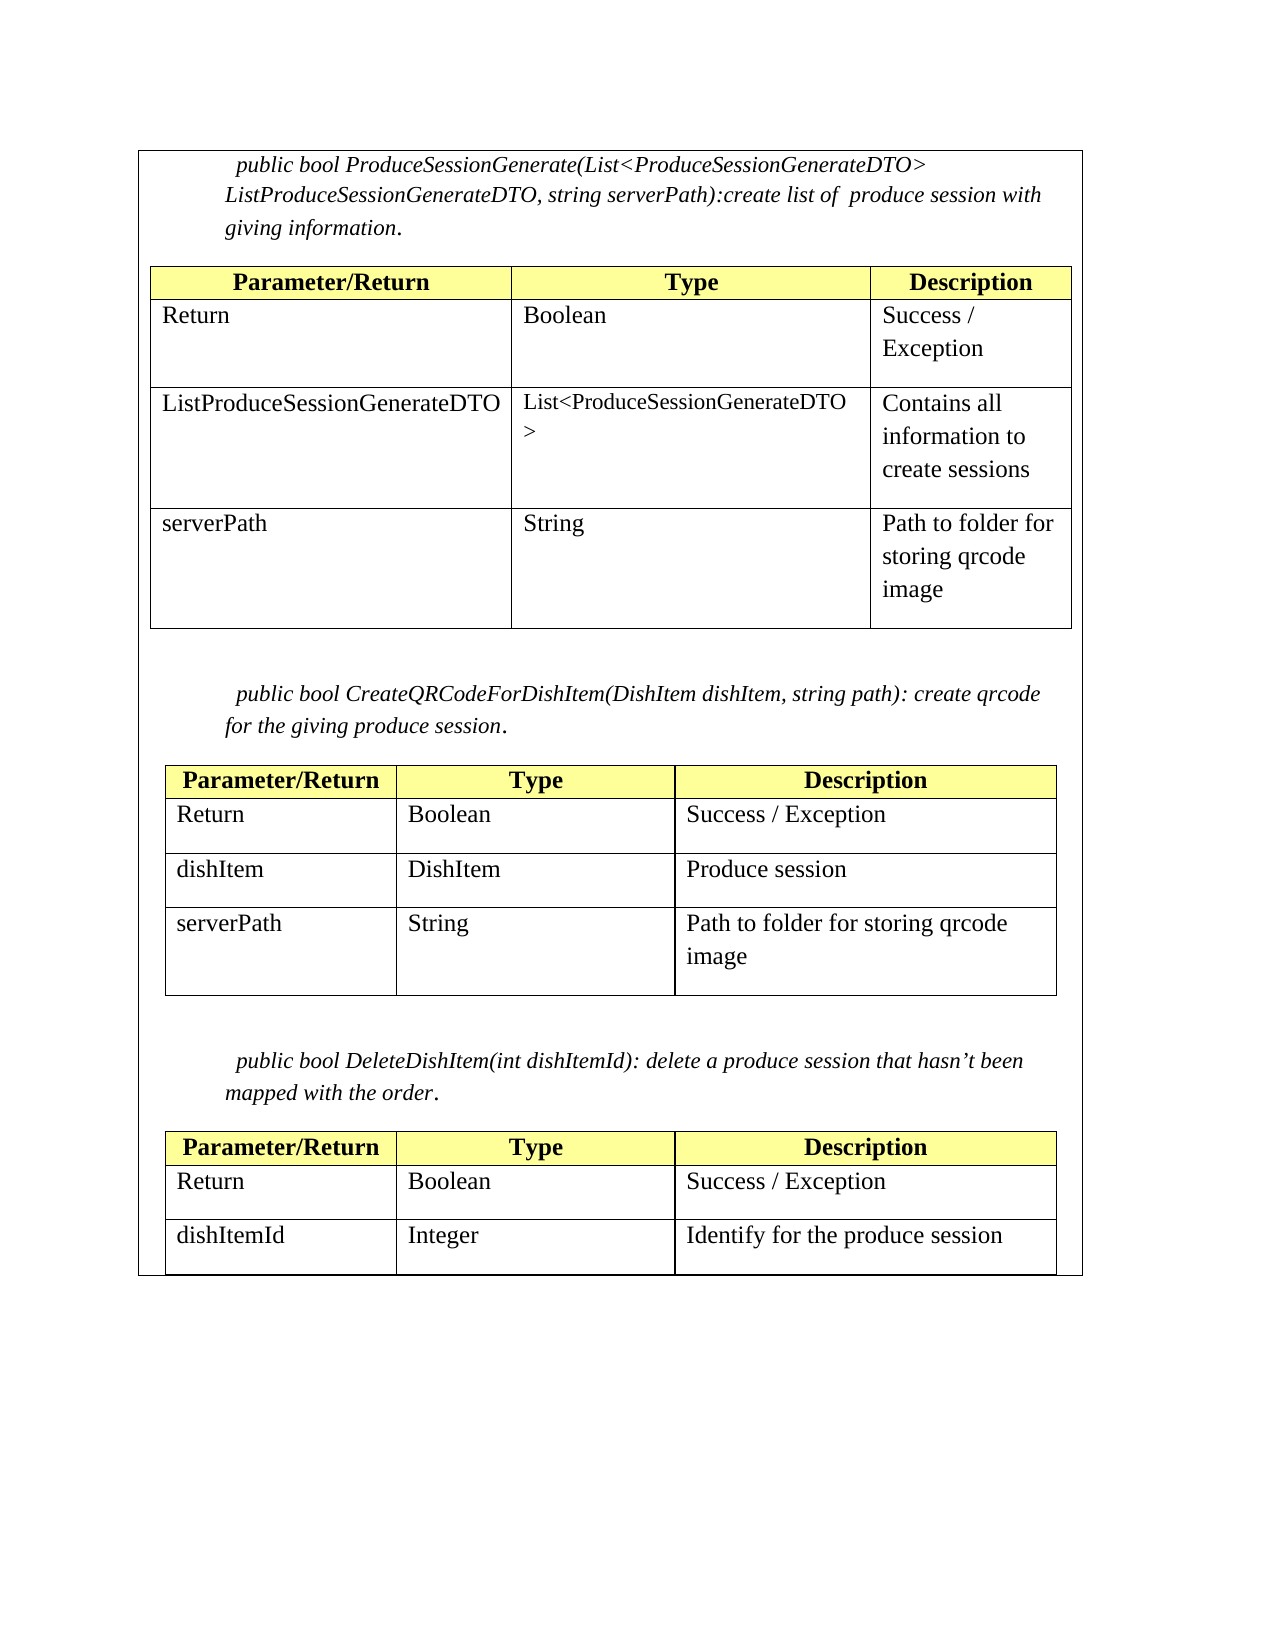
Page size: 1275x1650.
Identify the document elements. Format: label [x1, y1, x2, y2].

table_cell [139, 151, 1082, 1275]
